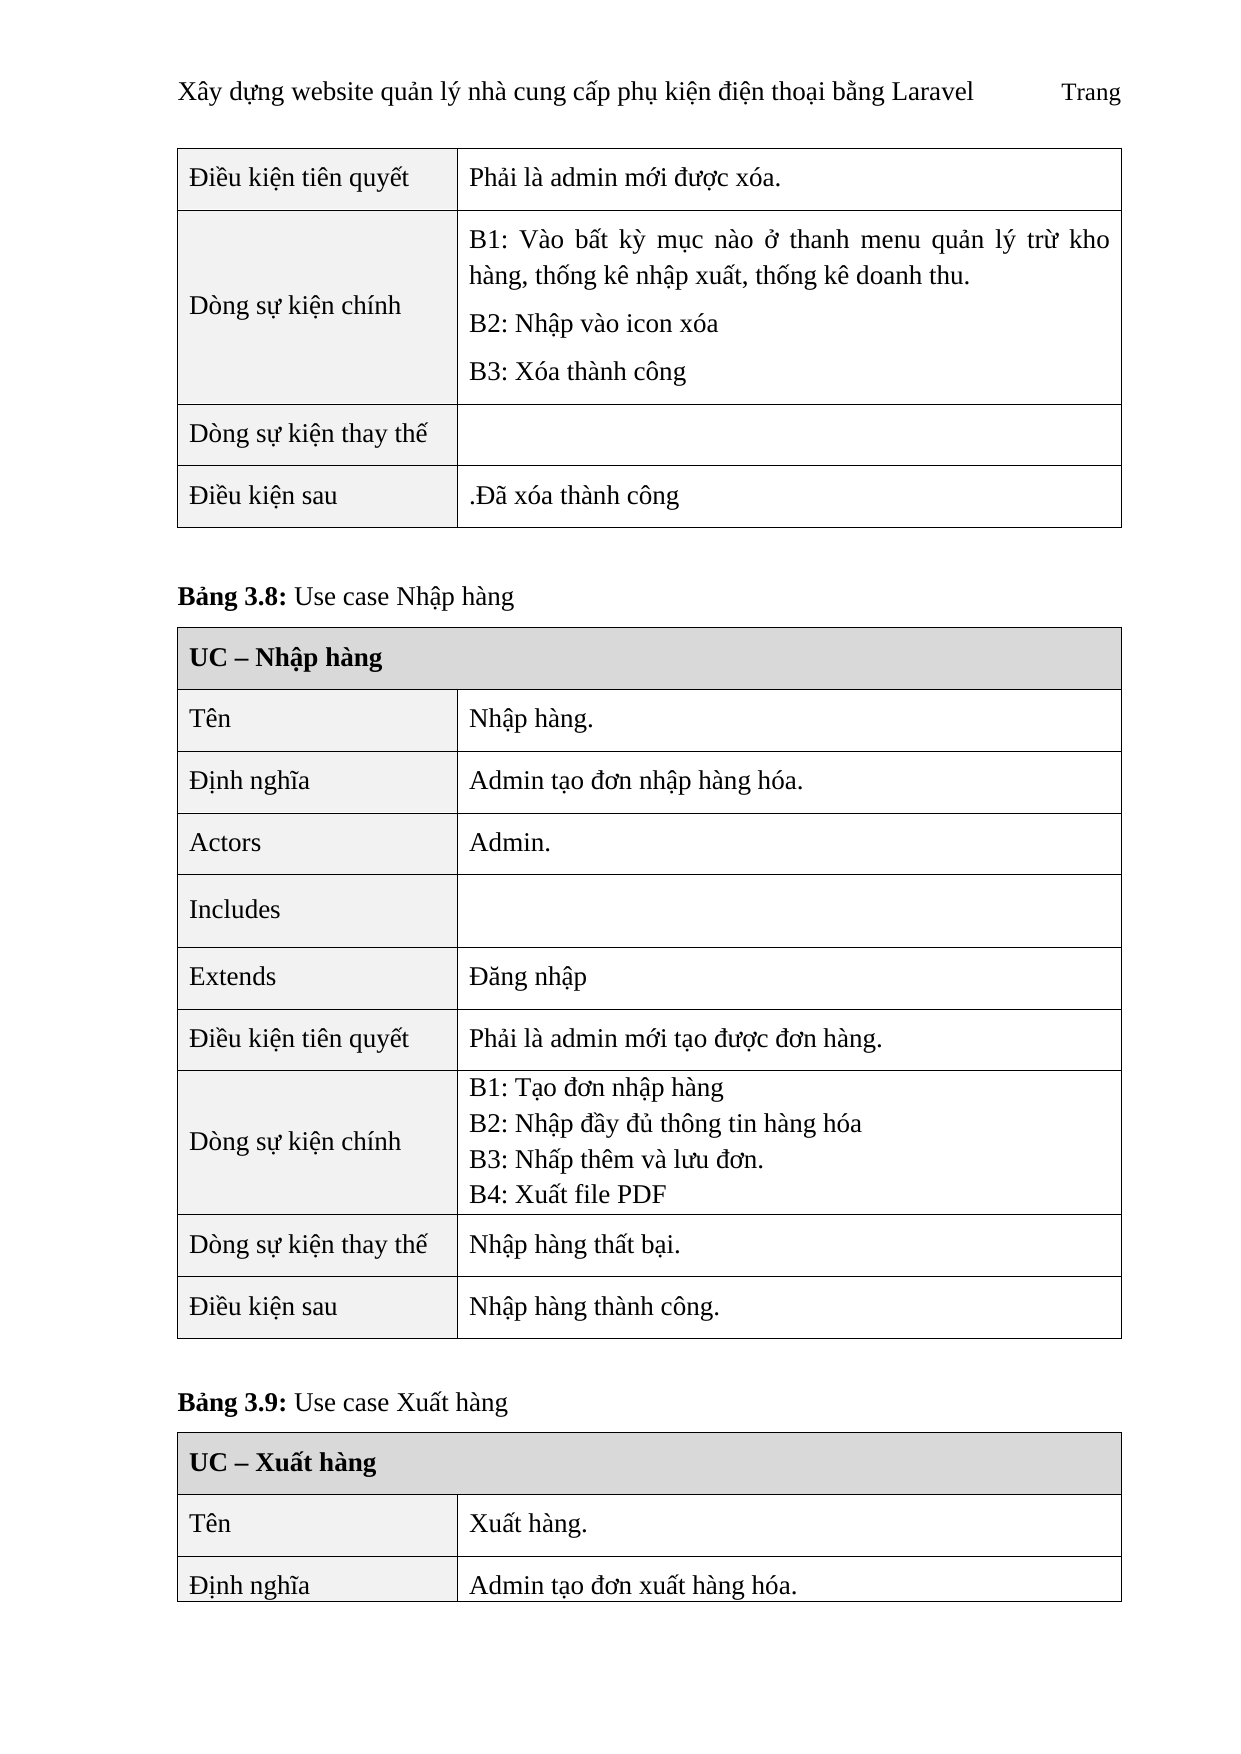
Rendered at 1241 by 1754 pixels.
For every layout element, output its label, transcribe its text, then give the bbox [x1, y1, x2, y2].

table_cell Định nghĩa [178, 1557, 457, 1601]
table_cell Điều kiện tiên quyết [178, 149, 457, 209]
table_header UC – Nhập hàng [178, 628, 1121, 689]
table_cell Điều kiện tiên quyết [178, 1010, 457, 1070]
table_cell Actors [178, 814, 457, 874]
text Use case Nhập hàng [177, 580, 1122, 612]
table_cell B1: Tạo đơn nhập hàng B2: Nhập đầy đủ thông tin hàng hóa B3: Nhấp thêm và lưu đơn. B4: Xuất file PDF [458, 1071, 1121, 1214]
table_header UC – Xuất hàng [178, 1433, 1121, 1494]
table_cell Includes [178, 875, 457, 947]
table_cell Nhập hàng thất bại. [458, 1215, 1121, 1276]
table_cell Tên [178, 690, 457, 751]
table_cell Đăng nhập [458, 948, 1121, 1009]
table_cell Điều kiện sau [178, 1277, 457, 1338]
table_cell Định nghĩa [178, 752, 457, 812]
table_cell [458, 405, 1121, 465]
table_cell [458, 875, 1121, 947]
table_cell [458, 1557, 1121, 1601]
table_cell Xuất hàng. [458, 1495, 1121, 1556]
table_cell Tên [178, 1495, 457, 1556]
table_cell .Đã xóa thành công [458, 466, 1121, 527]
table_cell Phải là admin mới được xóa. [458, 149, 1121, 209]
table_cell Nhập hàng thành công. [458, 1277, 1121, 1338]
table_cell Admin tạo đơn nhập hàng hóa. [458, 752, 1121, 812]
table_cell Điều kiện sau [178, 466, 457, 527]
table_cell Extends [178, 948, 457, 1009]
table_cell Nhập hàng. [458, 690, 1121, 751]
table_cell Dòng sự kiện chính [178, 211, 457, 403]
table_cell Dòng sự kiện chính [178, 1071, 457, 1214]
text Use case Xuất hàng [177, 1386, 1122, 1417]
table_cell Dòng sự kiện thay thế [178, 405, 457, 465]
table_cell Admin. [458, 814, 1121, 874]
table_cell Dòng sự kiện thay thế [178, 1215, 457, 1276]
table_cell Phải là admin mới tạo được đơn hàng. [458, 1010, 1121, 1070]
table_cell B1: Vào bất kỳ mục nào ở thanh menu quản lý trừ kho hàng, thống kê nhập xuất, thống kê doanh thu. B2: Nhập vào icon xóa B3: Xóa thành công [458, 211, 1121, 403]
